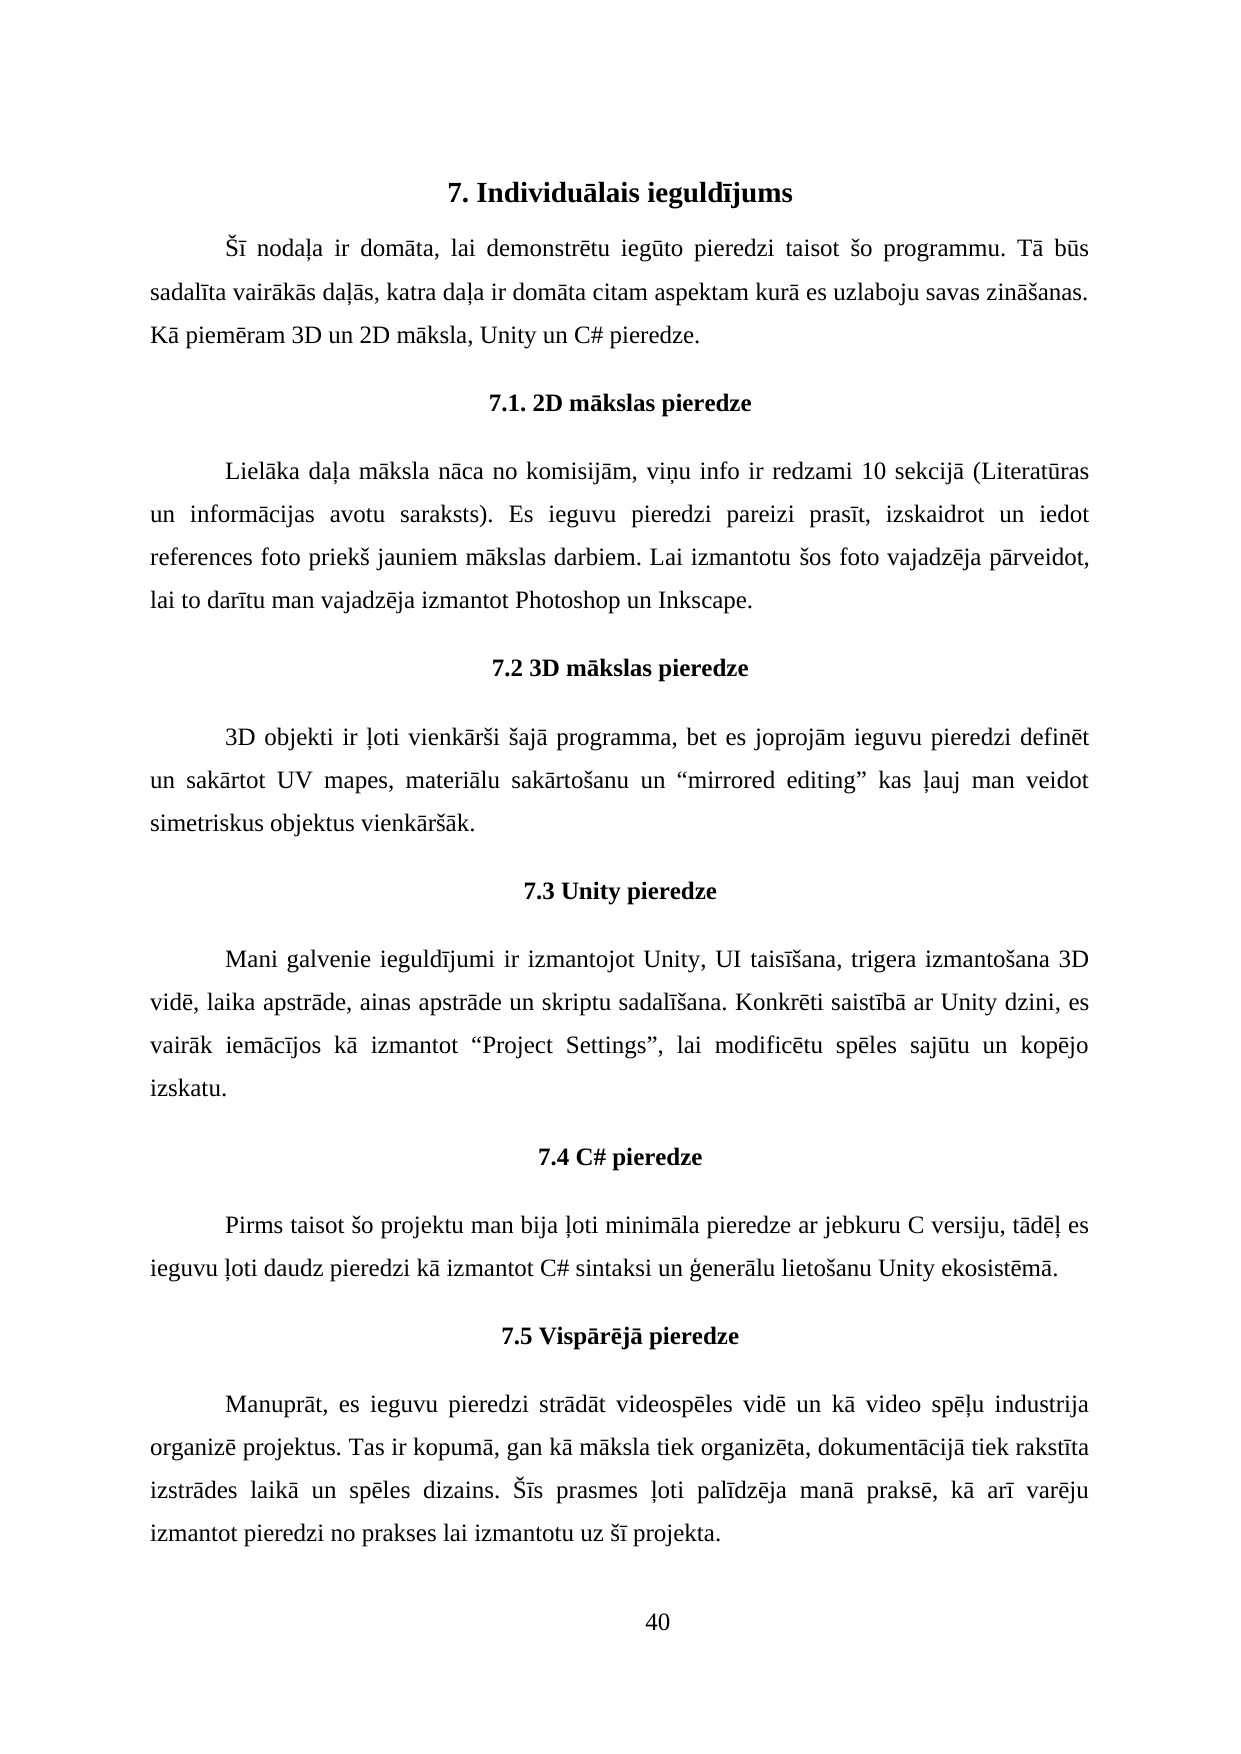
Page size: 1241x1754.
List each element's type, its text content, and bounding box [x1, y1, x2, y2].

text Pirms taisot šo projektu man bija ļoti minimāla pieredze ar jebkuru C versiju, tādēļ es ieguvu ļoti daudz pieredzi kā izmantot C# sintaksi un ģenerālu lietošanu Unity ekosistēmā. [150, 1210, 1090, 1282]
text Lielāka daļa māksla nāca no komisijām, viņu info ir redzami 10 sekcijā (Literatūras un informācijas avotu saraksts). Es ieguvu pieredzi pareizi prasīt, izskaidrot un iedot references foto priekš jauniem mākslas darbiem. Lai izmantotu šos foto vajadzēja pārveidot, lai to darītu man vajadzēja izmantot Photoshop un Inkscape. [150, 456, 1090, 614]
subtitle 7. Individuālais ieguldījums [150, 175, 1090, 208]
text Mani galvenie ieguldījumi ir izmantojot Unity, UI taisīšana, trigera izmantošana 3D vidē, laika apstrāde, ainas apstrāde un skriptu sadalīšana. Konkrēti saistībā ar Unity dzini, es vairāk iemācījos kā izmantot “Project Settings”, lai modificētu spēles sajūtu un kopējo izskatu. [150, 944, 1090, 1102]
subtitle 7.4 C# pieredze [150, 1142, 1090, 1170]
subtitle 7.5 Vispārējā pieredze [150, 1321, 1090, 1350]
subtitle 7.2 3D mākslas pieredze [150, 653, 1090, 682]
subtitle 7.3 Unity pieredze [150, 876, 1090, 905]
text 3D objekti ir ļoti vienkārši šajā programma, bet es joprojām ieguvu pieredzi definēt un sakārtot UV mapes, materiālu sakārtošanu un “mirrored editing” kas ļauj man veidot simetriskus objektus vienkāršāk. [150, 722, 1090, 837]
subtitle 7.1. 2D mākslas pieredze [150, 388, 1090, 417]
text Šī nodaļa ir domāta, lai demonstrētu iegūto pieredzi taisot šo programmu. Tā būs sadalīta vairākās daļās, katra daļa ir domāta citam aspektam kurā es uzlaboju savas zināšanas. Kā piemēram 3D un 2D māksla, Unity un C# pieredze. [150, 233, 1090, 348]
text Manuprāt, es ieguvu pieredzi strādāt videospēles vidē un kā video spēļu industrija organizē projektus. Tas ir kopumā, gan kā māksla tiek organizēta, dokumentācijā tiek rakstīta izstrādes laikā un spēles dizains. Šīs prasmes ļoti palīdzēja manā praksē, kā arī varēju izmantot pieredzi no prakses lai izmantotu uz šī projekta. [150, 1389, 1090, 1547]
